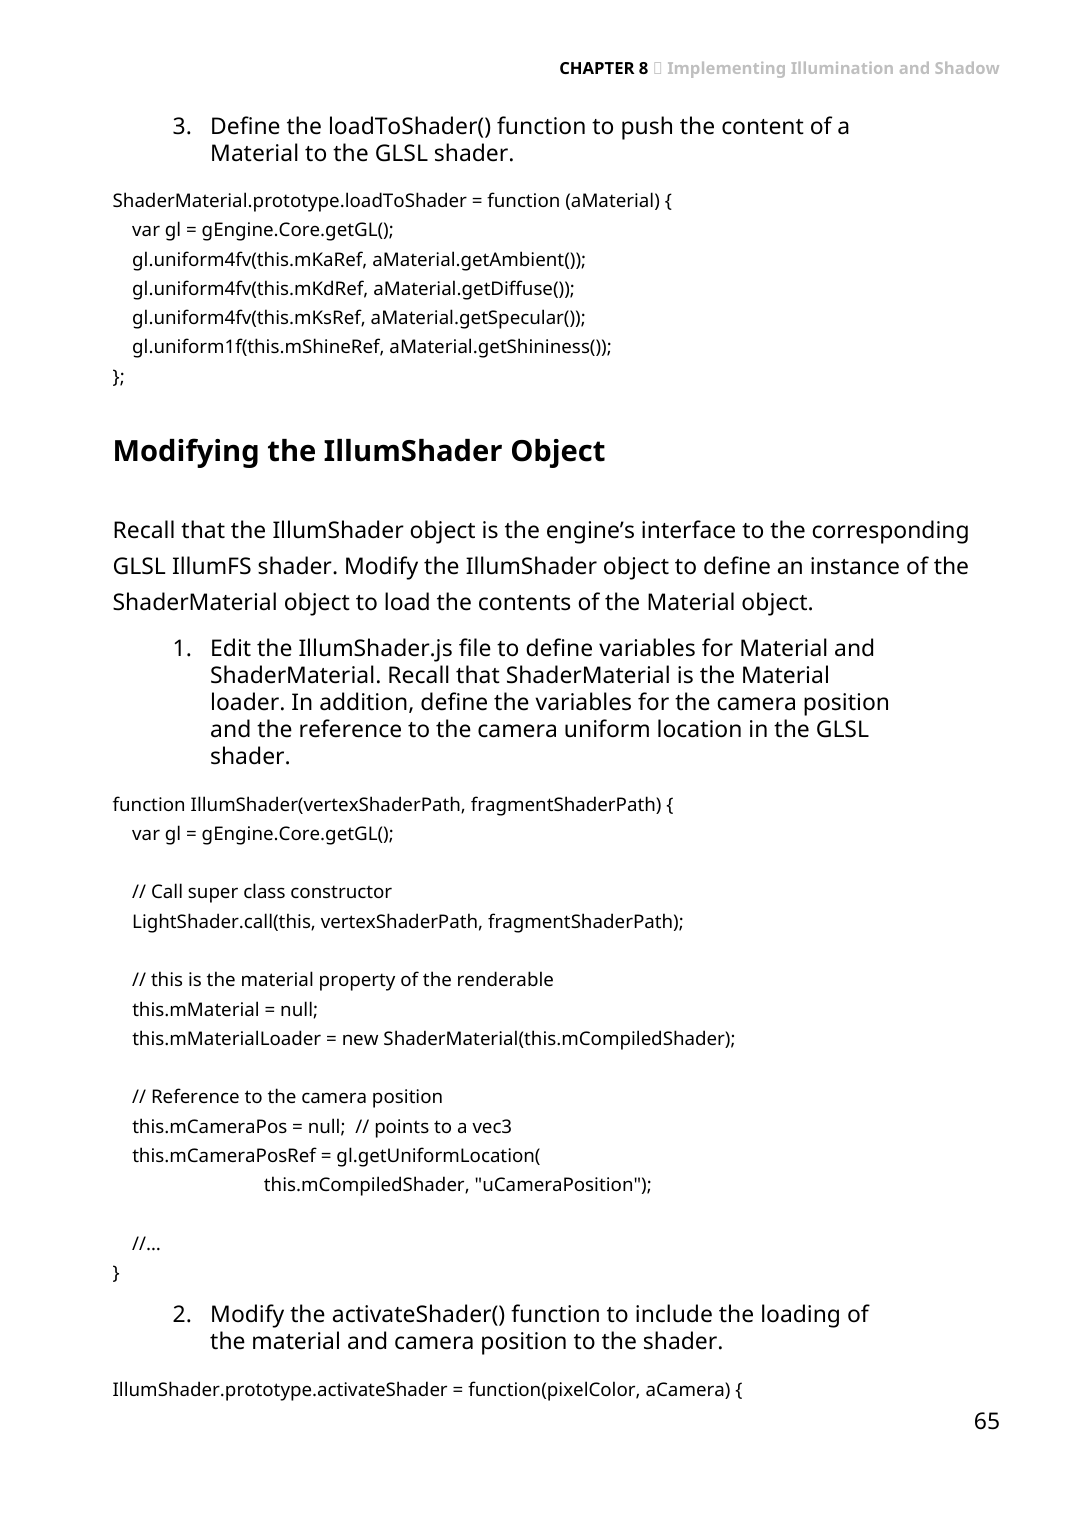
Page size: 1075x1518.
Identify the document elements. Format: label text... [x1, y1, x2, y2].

text gl.uniform4fv(this.mKaRef, aMaterial.getAmbient()); [112, 246, 1000, 272]
text this.mCameraPos = null; // points to a vec3 [112, 1113, 1000, 1138]
text gl.uniform1f(this.mShineRef, aMaterial.getShininess()); [112, 334, 1000, 359]
text }; [112, 363, 1000, 389]
text gl.uniform4fv(this.mKsRef, aMaterial.getSpecular()); [112, 304, 1000, 330]
list Modify the activateShader() function to include the loading of the material and camera position to the shader. [172, 1301, 910, 1355]
text LightShader.call(this, vertexShaderPath, fragmentShaderPath); [112, 908, 1000, 933]
text Recall that the IllumShader object is the engine’s interface to the corresponding GLSL IllumFS shader. Modify the IllumShader object to define an instance of the ShaderMaterial object to load the contents of the Material object. [112, 514, 1000, 617]
text //… [112, 1230, 1000, 1256]
text this.mCompiledShader, "uCameraPosition"); [112, 1171, 1000, 1197]
text gl.uniform4fv(this.mKdRef, aMaterial.getDiffuse()); [112, 275, 1000, 301]
list Edit the IllumShader.js file to define variables for Material and ShaderMaterial. Recall that ShaderMaterial is the Material loader. In addition, define the variables for the camera position and the reference to the camera uniform location in the GLSL shader. [172, 635, 910, 770]
text // this is the material property of the renderable [112, 967, 1000, 992]
list Define the loadToShader() function to push the content of a Material to the GLSL shader. [172, 112, 910, 167]
text function IllumShader(vertexShaderPath, fragmentShaderPath) { [112, 791, 1000, 816]
text ShaderMaterial.prototype.loadToShader = function (aMaterial) { [112, 187, 1000, 213]
text this.mMaterialLoader = new ShaderMaterial(this.mCompiledShader); [112, 1025, 1000, 1051]
text // Call super class constructor [112, 879, 1000, 904]
text // Reference to the camera position [112, 1084, 1000, 1109]
text this.mCameraPosRef = gl.getUniformLocation( [112, 1142, 1000, 1168]
text IllumShader.prototype.activateShader = function(pixelColor, aCamera) { [112, 1376, 1000, 1402]
text } [112, 1259, 1000, 1285]
text var gl = gEngine.Core.getGL(); [112, 217, 1000, 242]
text this.mMaterial = null; [112, 996, 1000, 1021]
subtitle Modifying the IllumShader Object [112, 430, 1000, 469]
text var gl = gEngine.Core.getGL(); [112, 820, 1000, 846]
